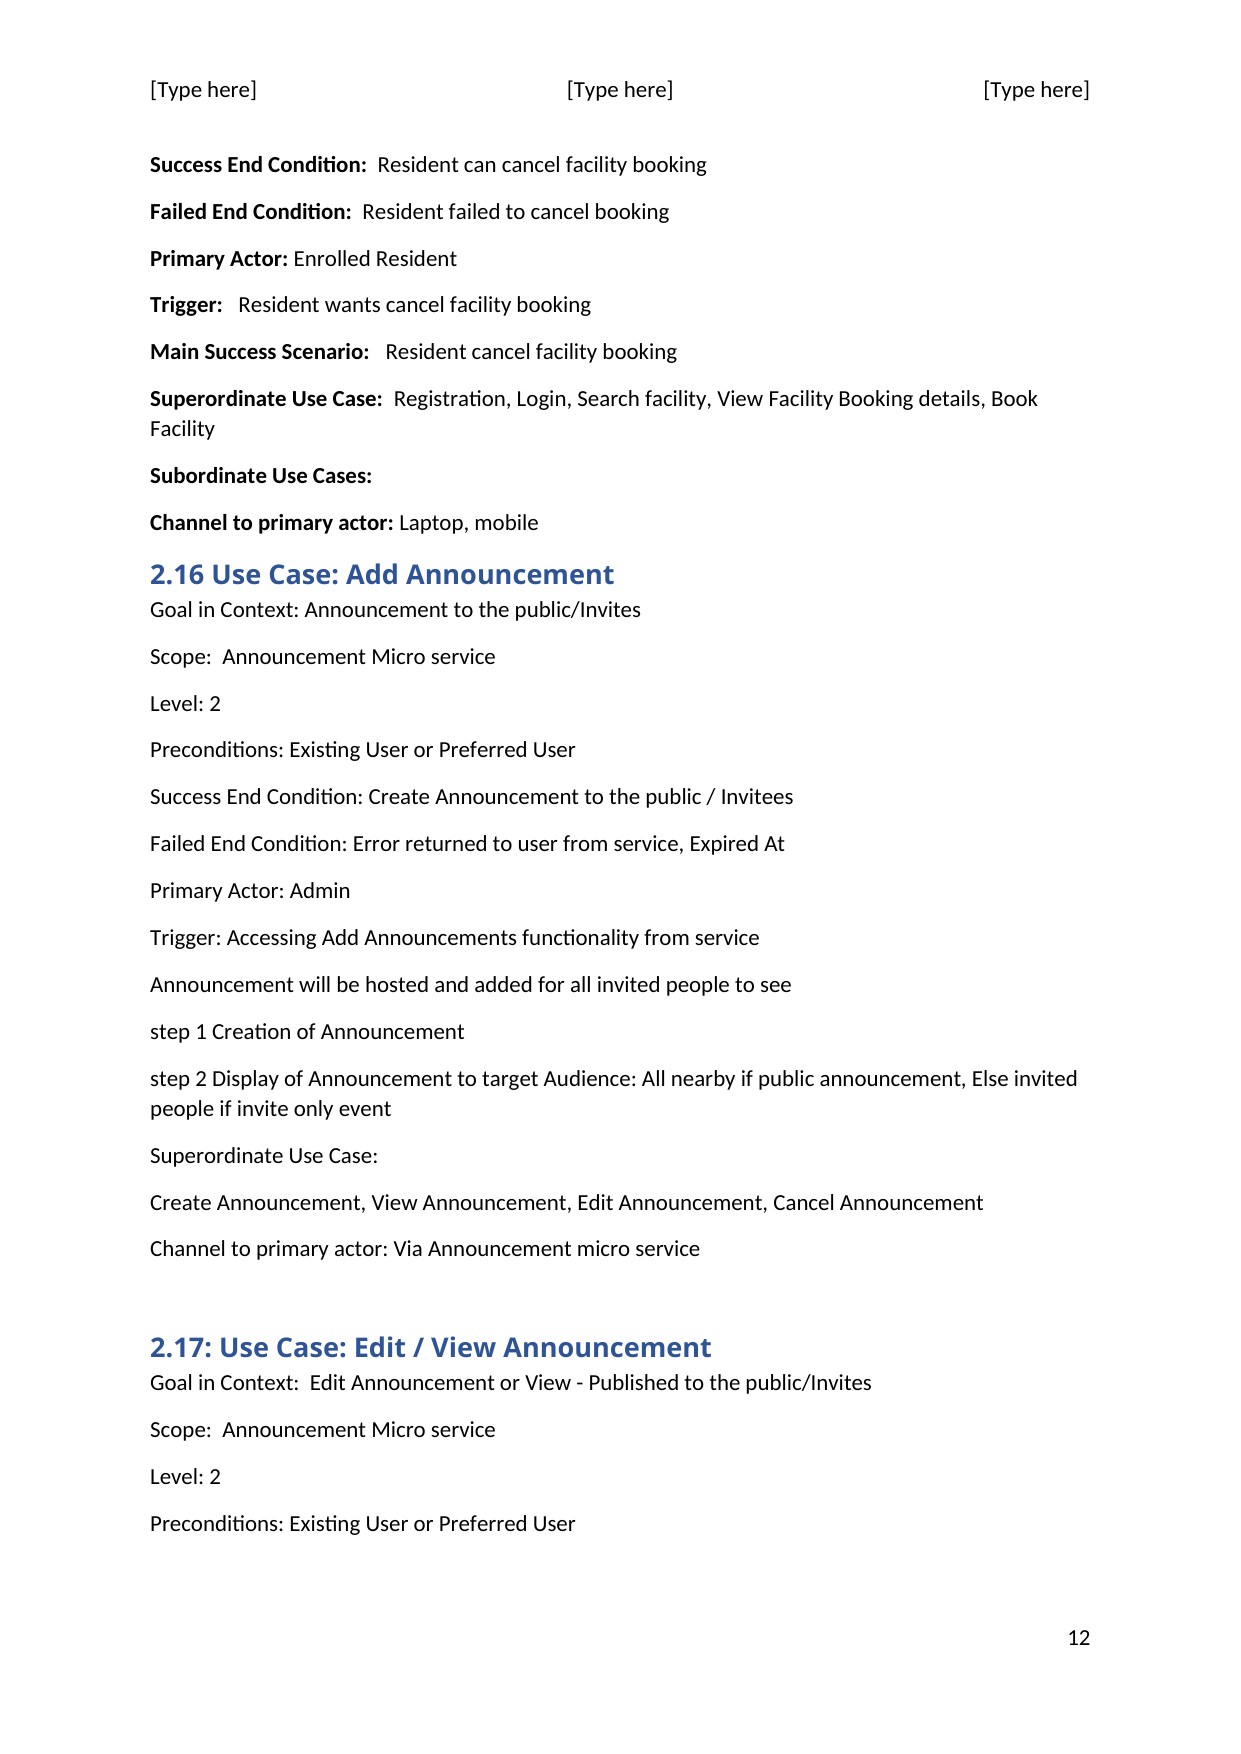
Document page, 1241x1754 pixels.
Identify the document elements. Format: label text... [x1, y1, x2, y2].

text Failed End Condition: Resident failed to cancel booking [150, 197, 1090, 225]
text step 1 Creation of Announcement [150, 1017, 1090, 1045]
text Main Success Scenario: Resident cancel facility booking [150, 337, 1090, 366]
text Create Announcement, View Announcement, Edit Announcement, Cancel Announcement [150, 1188, 1090, 1216]
text Goal in Context: Edit Announcement or View - Published to the public/Invites [150, 1368, 1090, 1396]
text Preconditions: Existing User or Preferred User [150, 736, 1090, 764]
text Trigger: Resident wants cancel facility booking [150, 291, 1090, 319]
text Channel to primary actor: Laptop, mobile [150, 508, 1090, 536]
text Failed End Condition: Error returned to user from service, Expired At [150, 829, 1090, 857]
text Level: 2 [150, 689, 1090, 717]
subtitle 2.17: Use Case: Edit / View Announcement [150, 1328, 1090, 1365]
subtitle 2.16 Use Case: Add Announcement [150, 555, 1090, 592]
text Subordinate Use Cases: [150, 461, 1090, 489]
text Goal in Context: Announcement to the public/Invites [150, 595, 1090, 623]
text step 2 Display of Announcement to target Audience: All nearby if public announcement, Else invited people if invite only event [150, 1064, 1090, 1122]
text Superordinate Use Case: Registration, Login, Search facility, View Facility Booking details, Book Facility [150, 384, 1090, 443]
text Announcement will be hosted and added for all invited people to see [150, 970, 1090, 998]
text Primary Actor: Admin [150, 876, 1090, 904]
text Primary Actor: Enrolled Resident [150, 244, 1090, 272]
text Superordinate Use Case: [150, 1141, 1090, 1169]
text Preconditions: Existing User or Preferred User [150, 1509, 1090, 1537]
text Scope: Announcement Micro service [150, 1415, 1090, 1443]
text Trigger: Accessing Add Announcements functionality from service [150, 923, 1090, 951]
text Channel to primary actor: Via Announcement micro service [150, 1234, 1090, 1263]
text Scope: Announcement Micro service [150, 642, 1090, 670]
text Success End Condition: Create Announcement to the public / Invitees [150, 782, 1090, 811]
text Level: 2 [150, 1462, 1090, 1490]
text Success End Condition: Resident can cancel facility booking [150, 150, 1090, 178]
